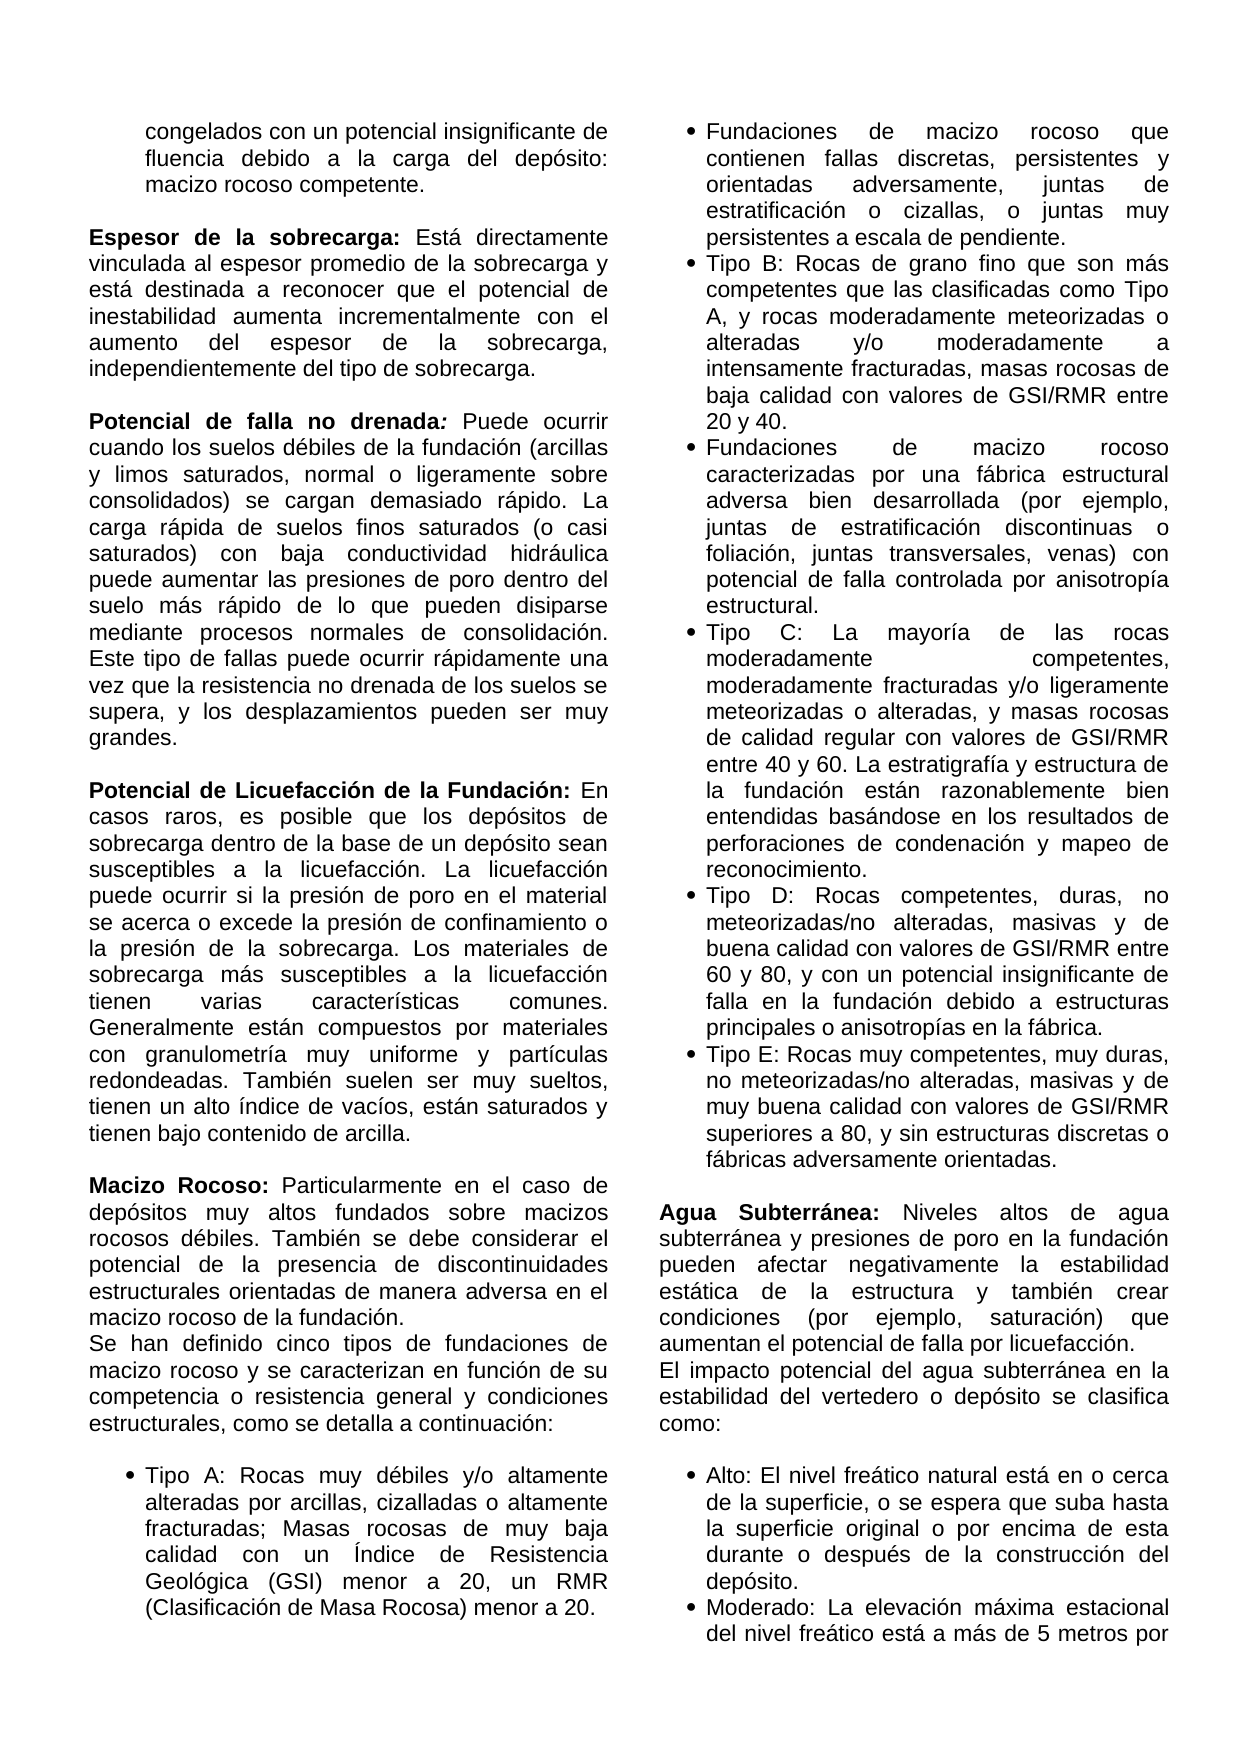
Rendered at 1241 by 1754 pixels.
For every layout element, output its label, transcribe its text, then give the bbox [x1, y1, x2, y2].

list Tipo A: Rocas muy débiles y/o altamente alteradas por arcillas, cizalladas o altamente fracturadas; Masas rocosas de muy baja calidad con un Índice de Resistencia Geológica (GSI) menor a 20, un RMR (Clasificación de Masa Rocosa) menor a 20. [126, 1462, 608, 1620]
list Alto: El nivel freático natural está en o cerca de la superficie, o se espera que suba hasta la superficie original o por encima de esta durante o después de la construcción del depósito. [687, 1462, 1169, 1594]
list Fundaciones de macizo rocoso caracterizadas por una fábrica estructural adversa bien desarrollada (por ejemplo, juntas de estratificación discontinuas o foliación, juntas transversales, venas) con potencial de falla controlada por anisotropía estructural. [687, 434, 1169, 619]
list Tipo C: La mayoría de las rocas moderadamente competentes, moderadamente fracturadas y/o ligeramente meteorizadas o alteradas, y masas rocosas de calidad regular con valores de GSI/RMR entre 40 y 60. La estratigrafía y estructura de la fundación están razonablemente bien entendidas basándose en los resultados de perforaciones de condenación y mapeo de reconocimiento. [687, 619, 1169, 882]
text Macizo Rocoso: Particularmente en el caso de depósitos muy altos fundados sobre macizos rocosos débiles. También se debe considerar el potencial de la presencia de discontinuidades estructurales orientadas de manera adversa en el macizo rocoso de la fundación. [89, 1172, 608, 1330]
text Potencial de Licuefacción de la Fundación: En casos raros, es posible que los depósitos de sobrecarga dentro de la base de un depósito sean susceptibles a la licuefacción. La licuefacción puede ocurrir si la presión de poro en el material se acerca o excede la presión de confinamiento o la presión de la sobrecarga. Los materiales de sobrecarga más susceptibles a la licuefacción tienen varias características comunes. Generalmente están compuestos por materiales con granulometría muy uniforme y partículas redondeadas. También suelen ser muy sueltos, tienen un alto índice de vacíos, están saturados y tienen bajo contenido de arcilla. [89, 777, 608, 1146]
list Fundaciones de macizo rocoso que contienen fallas discretas, persistentes y orientadas adversamente, juntas de estratificación o cizallas, o juntas muy persistentes a escala de pendiente. [687, 118, 1169, 250]
text Espesor de la sobrecarga: Está directamente vinculada al espesor promedio de la sobrecarga y está destinada a reconocer que el potencial de inestabilidad aumenta incrementalmente con el aumento del espesor de la sobrecarga, independientemente del tipo de sobrecarga. [89, 223, 608, 382]
text Potencial de falla no drenada: Puede ocurrir cuando los suelos débiles de la fundación (arcillas y limos saturados, normal o ligeramente sobre consolidados) se cargan demasiado rápido. La carga rápida de suelos finos saturados (o casi saturados) con baja conductividad hidráulica puede aumentar las presiones de poro dentro del suelo más rápido de lo que pueden disiparse mediante procesos normales de consolidación. Este tipo de fallas puede ocurrir rápidamente una vez que la resistencia no drenada de los suelos se supera, y los desplazamientos pueden ser muy grandes. [89, 408, 608, 751]
text Agua Subterránea: Niveles altos de agua subterránea y presiones de poro en la fundación pueden afectar negativamente la estabilidad estática de la estructura y también crear condiciones (por ejemplo, saturación) que aumentan el potencial de falla por licuefacción. [659, 1199, 1169, 1357]
list Tipo E: Rocas muy competentes, muy duras, no meteorizadas/no alteradas, masivas y de muy buena calidad con valores de GSI/RMR superiores a 80, y sin estructuras discretas o fábricas adversamente orientadas. [687, 1041, 1169, 1172]
text Se han definido cinco tipos de fundaciones de macizo rocoso y se caracterizan en función de su competencia o resistencia general y condiciones estructurales, como se detalla a continuación: [89, 1330, 608, 1436]
list Tipo D: Rocas competentes, duras, no meteorizadas/no alteradas, masivas y de buena calidad con valores de GSI/RMR entre 60 y 80, y con un potencial insignificante de falla en la fundación debido a estructuras principales o anisotropías en la fábrica. [687, 882, 1169, 1041]
text El impacto potencial del agua subterránea en la estabilidad del vertedero o depósito se clasifica como: [659, 1357, 1169, 1436]
list Tipo B: Rocas de grano fino que son más competentes que las clasificadas como Tipo A, y rocas moderadamente meteorizadas o alteradas y/o moderadamente a intensamente fracturadas, masas rocosas de baja calidad con valores de GSI/RMR entre 20 y 40. [687, 250, 1169, 434]
